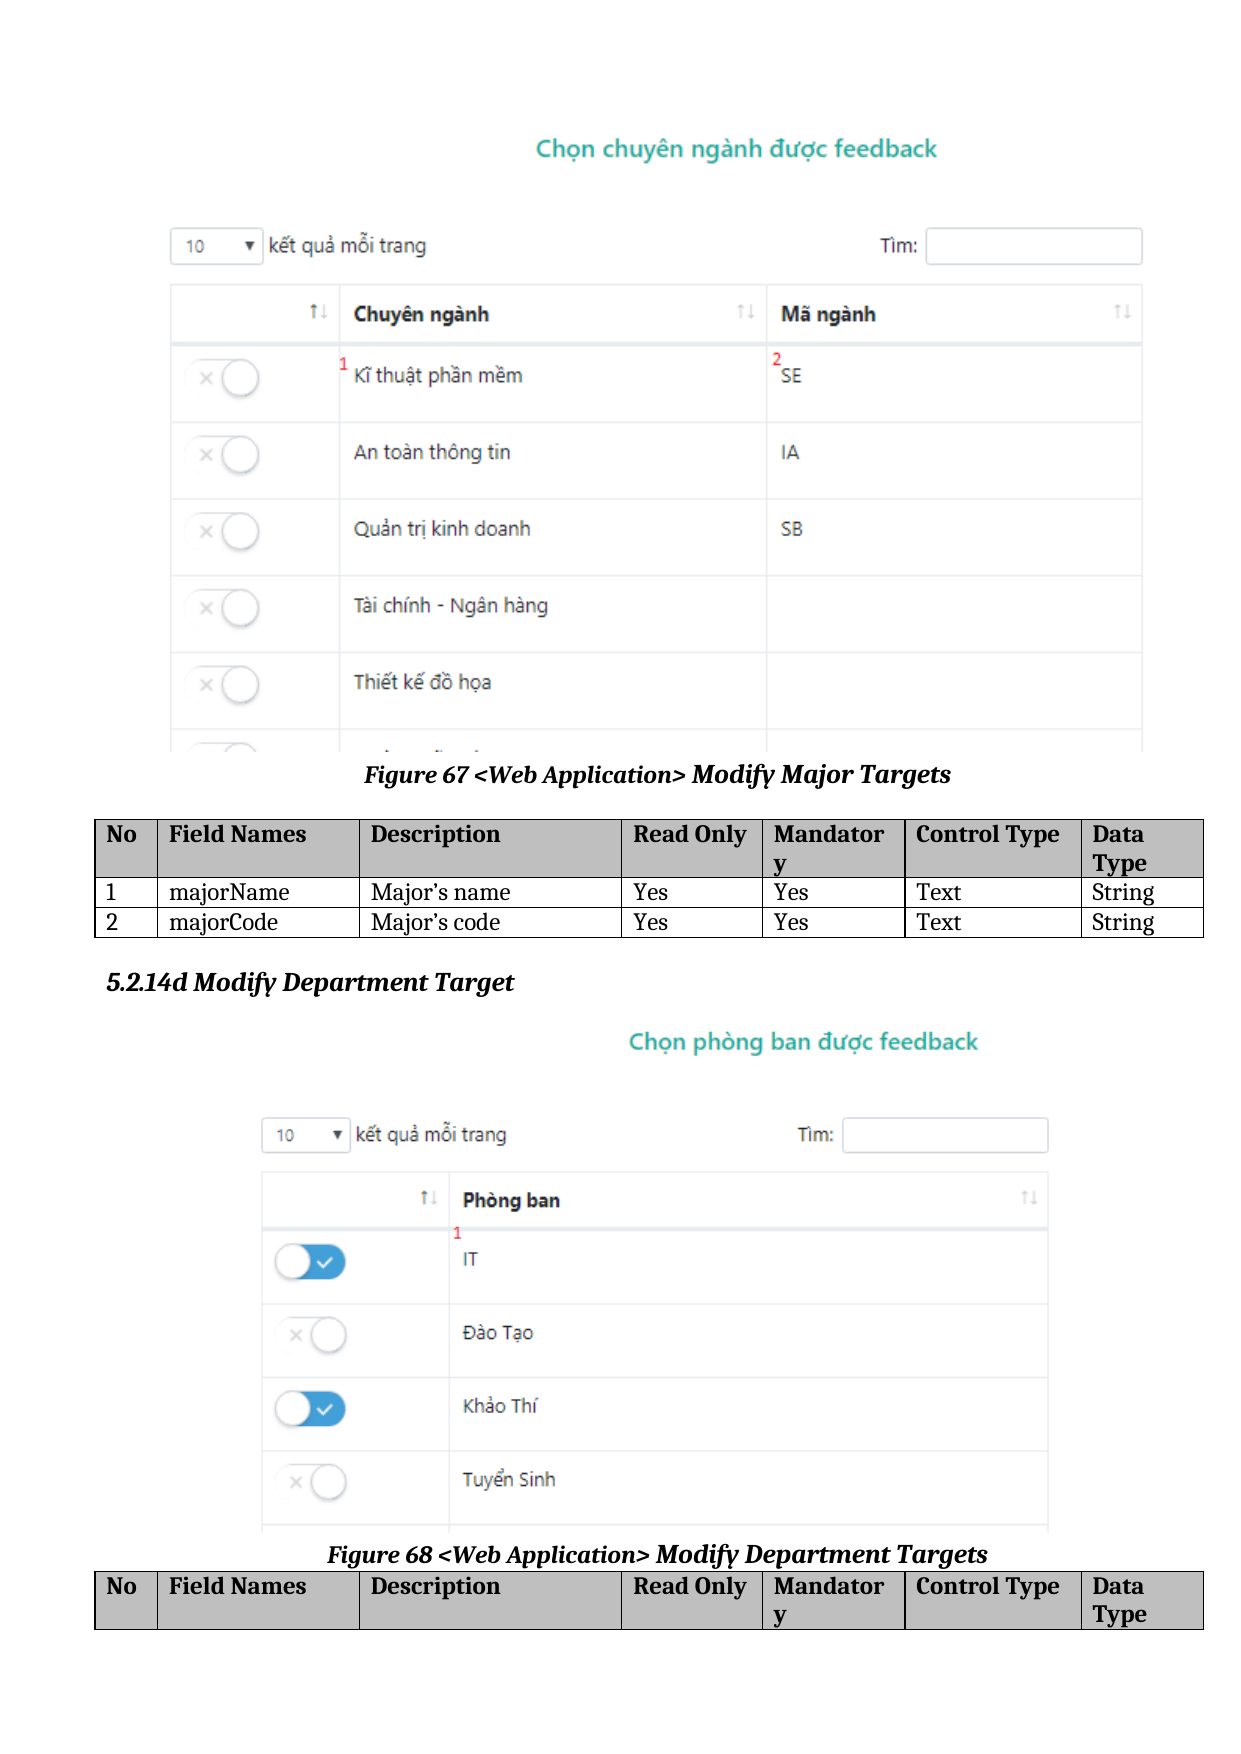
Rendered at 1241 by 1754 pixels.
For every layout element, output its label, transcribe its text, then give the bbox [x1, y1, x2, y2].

text Figure 67 <Web Application> Modify Major Targets [106, 759, 1209, 790]
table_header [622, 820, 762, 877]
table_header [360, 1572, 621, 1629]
text Figure 68 <Web Application> Modify Department Targets [106, 1539, 1209, 1571]
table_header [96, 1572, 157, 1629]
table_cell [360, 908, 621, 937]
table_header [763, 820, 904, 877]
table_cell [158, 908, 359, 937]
picture [164, 137, 1151, 752]
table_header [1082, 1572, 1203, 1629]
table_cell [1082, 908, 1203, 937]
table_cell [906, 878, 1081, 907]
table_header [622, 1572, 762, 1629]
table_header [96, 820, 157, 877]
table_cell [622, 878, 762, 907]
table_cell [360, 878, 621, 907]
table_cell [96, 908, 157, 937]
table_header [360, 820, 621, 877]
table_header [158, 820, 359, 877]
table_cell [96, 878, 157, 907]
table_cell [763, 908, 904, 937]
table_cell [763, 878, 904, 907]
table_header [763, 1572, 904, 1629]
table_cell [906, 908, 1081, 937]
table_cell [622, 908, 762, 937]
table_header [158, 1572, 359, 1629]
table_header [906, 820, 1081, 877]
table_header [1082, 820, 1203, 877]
text 5.2.14d Modify Department Target [106, 967, 1209, 998]
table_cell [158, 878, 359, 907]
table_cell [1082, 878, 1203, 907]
picture [251, 1026, 1064, 1533]
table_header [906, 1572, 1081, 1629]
